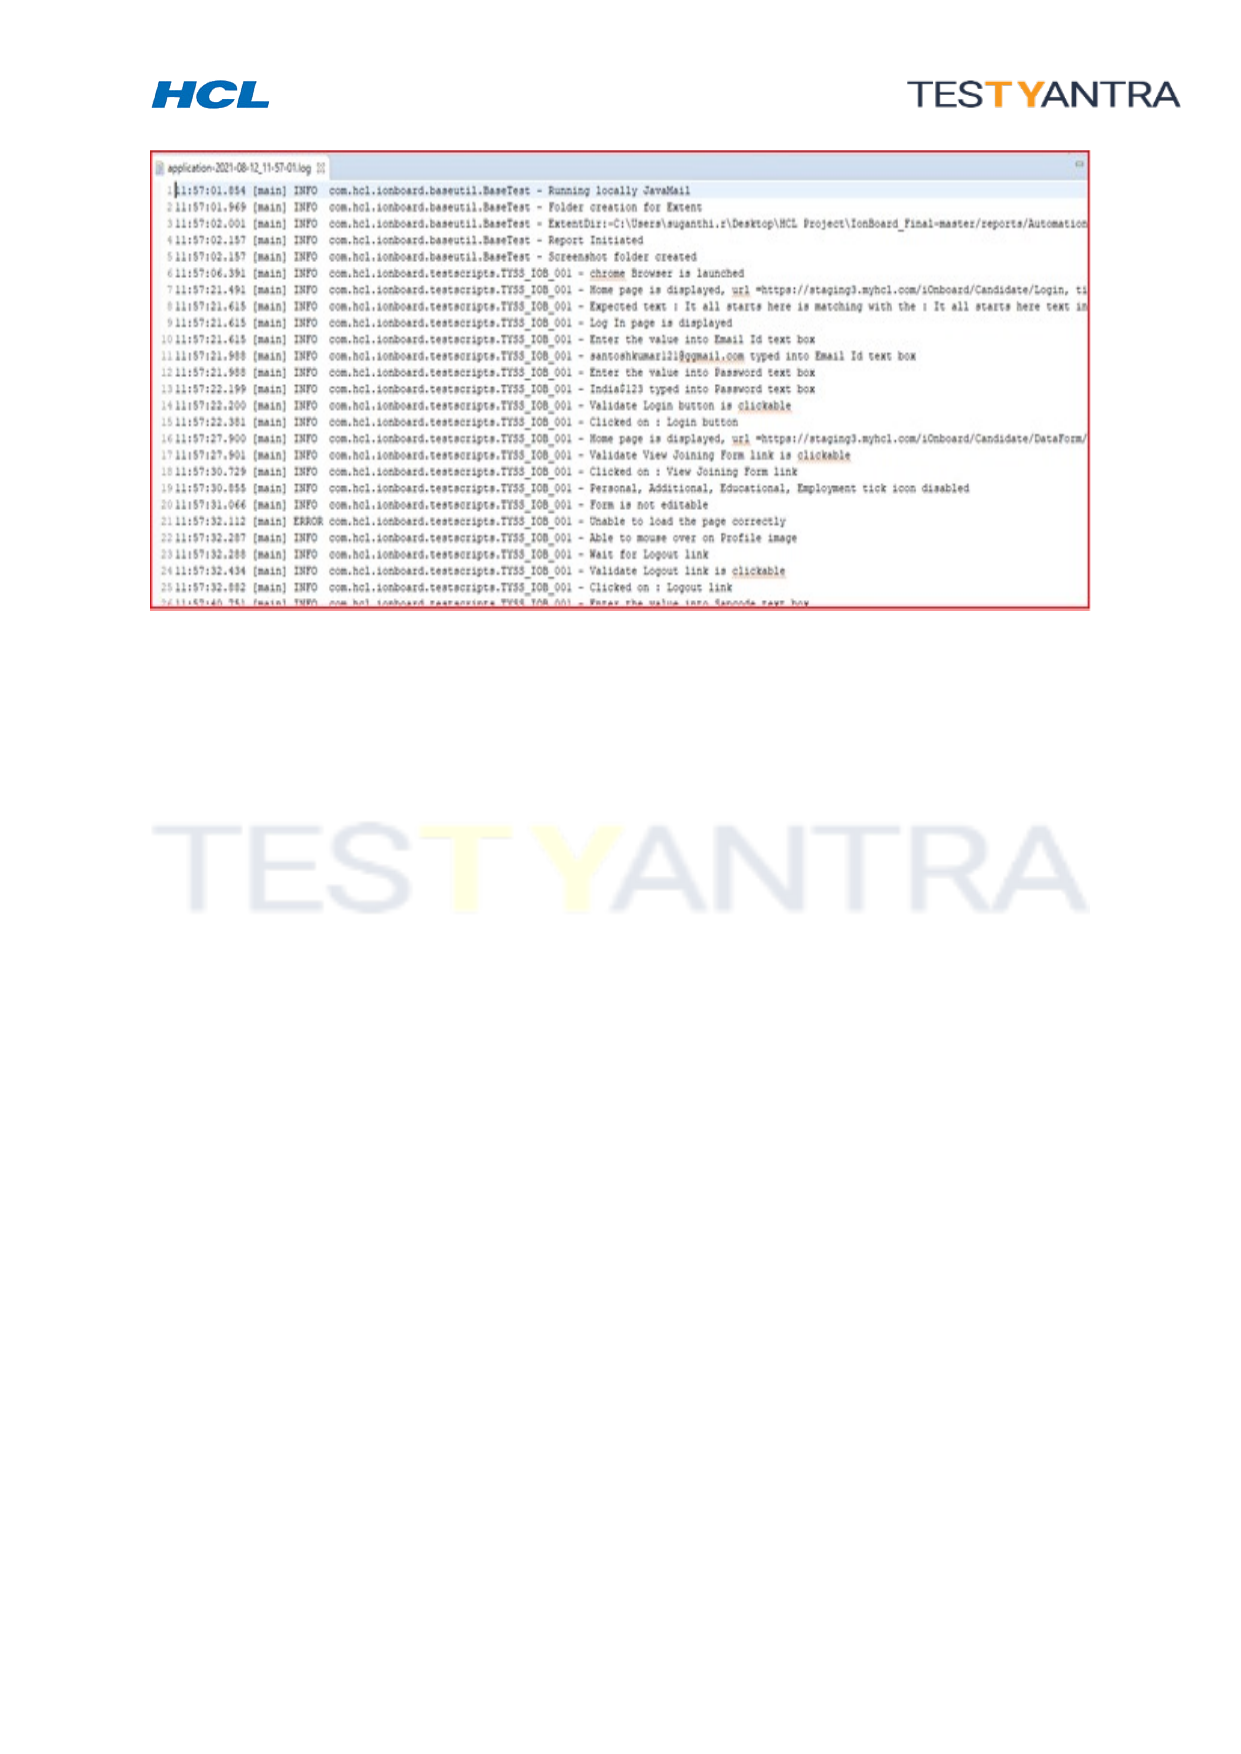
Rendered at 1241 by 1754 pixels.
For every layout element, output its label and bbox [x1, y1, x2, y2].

picture [906, 76, 1181, 117]
picture [150, 70, 271, 120]
picture [150, 150, 1091, 611]
